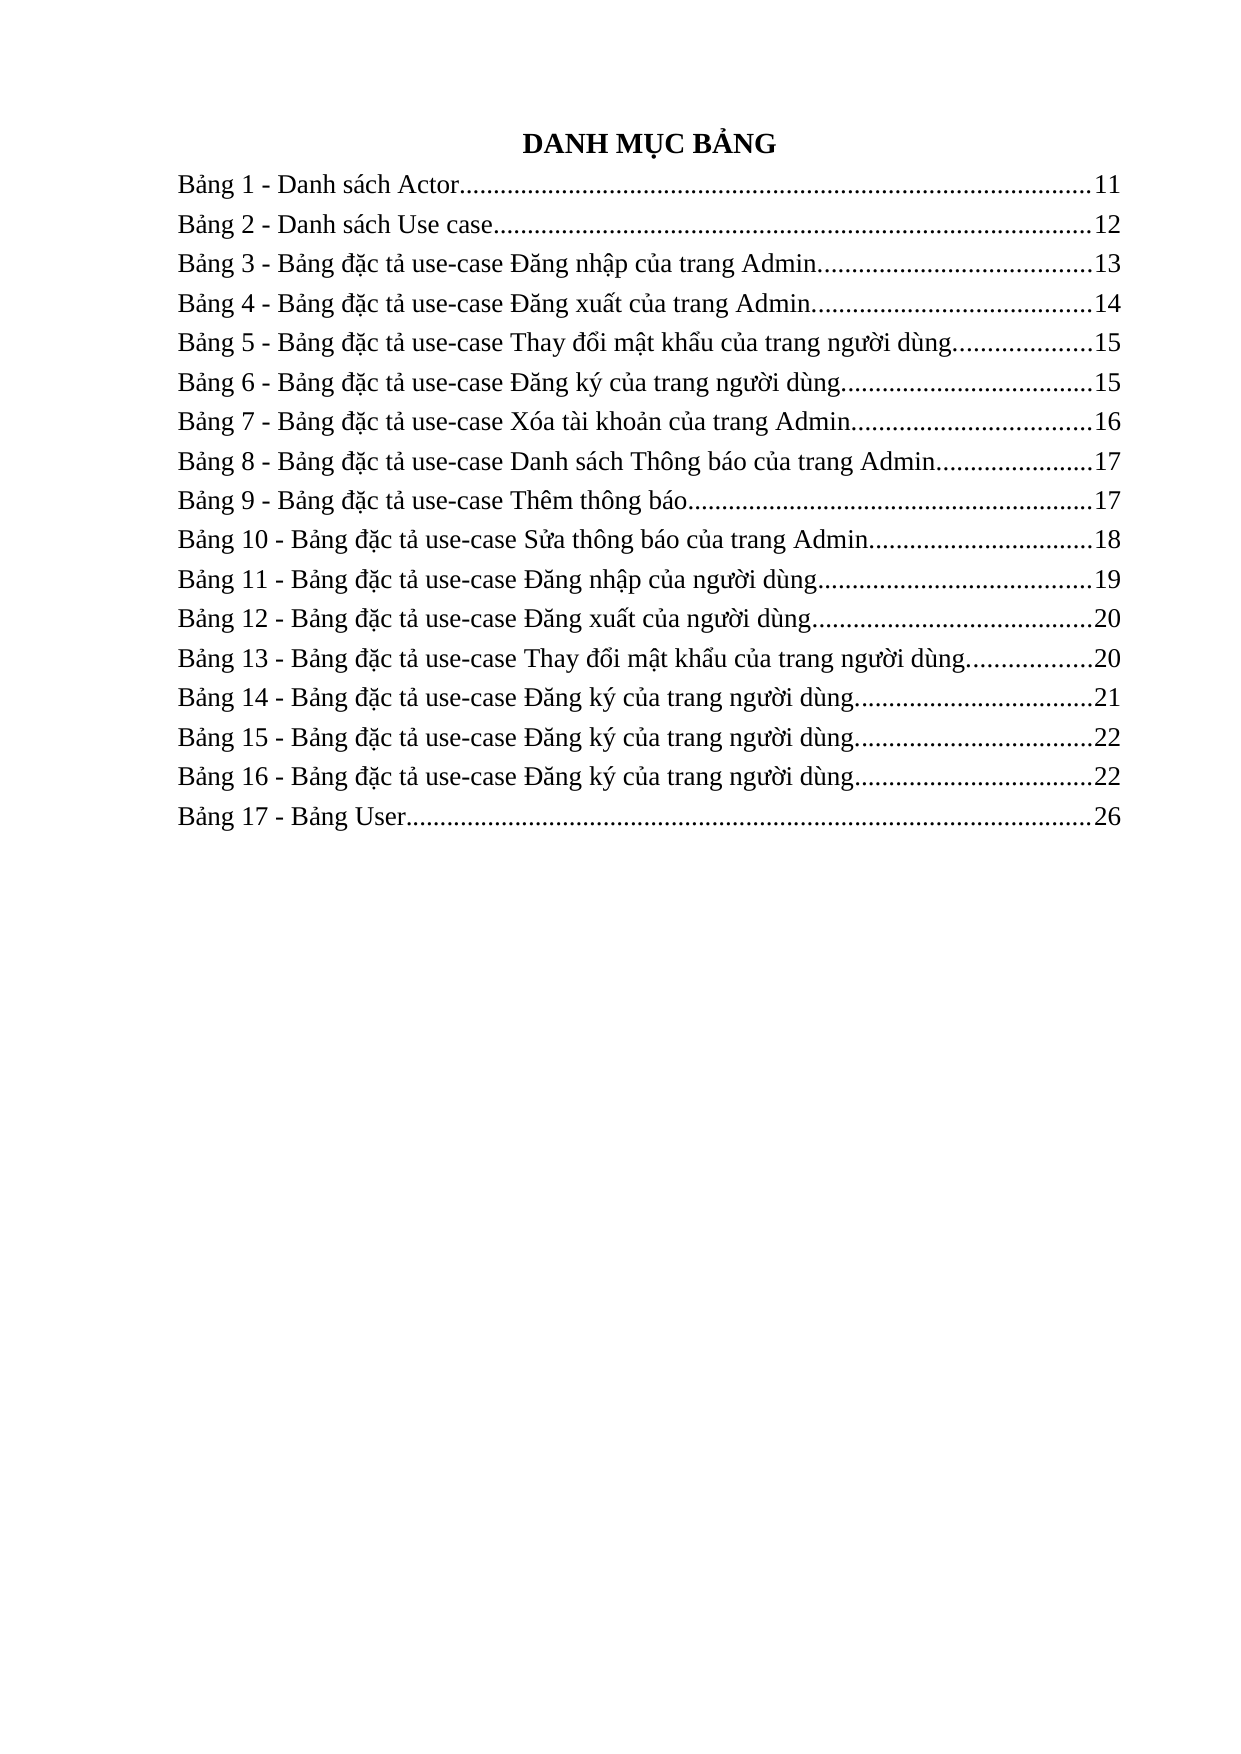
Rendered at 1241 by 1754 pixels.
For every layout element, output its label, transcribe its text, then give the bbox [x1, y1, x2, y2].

text Bảng 13 - Bảng đặc tả use-case Thay đổi mật khẩu của trang người dùng. 20 [177, 642, 1122, 673]
text Bảng 16 - Bảng đặc tả use-case Đăng ký của trang người dùng 22 [177, 761, 1122, 792]
text Bảng 14 - Bảng đặc tả use-case Đăng ký của trang người dùng. 21 [177, 682, 1122, 713]
text Bảng 10 - Bảng đặc tả use-case Sửa thông báo của trang Admin. 18 [177, 524, 1122, 555]
text Bảng 3 - Bảng đặc tả use-case Đăng nhập của trang Admin. 13 [177, 247, 1122, 278]
text Bảng 5 - Bảng đặc tả use-case Thay đổi mật khẩu của trang người dùng. 15 [177, 326, 1122, 357]
text Bảng 15 - Bảng đặc tả use-case Đăng ký của trang người dùng. 22 [177, 721, 1122, 752]
text Bảng 2 - Danh sách Use case 12 [177, 208, 1122, 239]
text Bảng 12 - Bảng đặc tả use-case Đăng xuất của người dùng 20 [177, 603, 1122, 634]
text Bảng 1 - Danh sách Actor 11 [177, 168, 1122, 199]
text Bảng 7 - Bảng đặc tả use-case Xóa tài khoản của trang Admin. 16 [177, 405, 1122, 436]
text Bảng 17 - Bảng User 26 [177, 800, 1122, 831]
text Bảng 6 - Bảng đặc tả use-case Đăng ký của trang người dùng. 15 [177, 366, 1122, 397]
list DANH MỤC BẢNG [177, 126, 1122, 160]
text Bảng 11 - Bảng đặc tả use-case Đăng nhập của người dùng 19 [177, 563, 1122, 594]
text Bảng 8 - Bảng đặc tả use-case Danh sách Thông báo của trang Admin. 17 [177, 445, 1122, 476]
text Bảng 4 - Bảng đặc tả use-case Đăng xuất của trang Admin. 14 [177, 287, 1122, 318]
text Bảng 9 - Bảng đặc tả use-case Thêm thông báo 17 [177, 484, 1122, 515]
